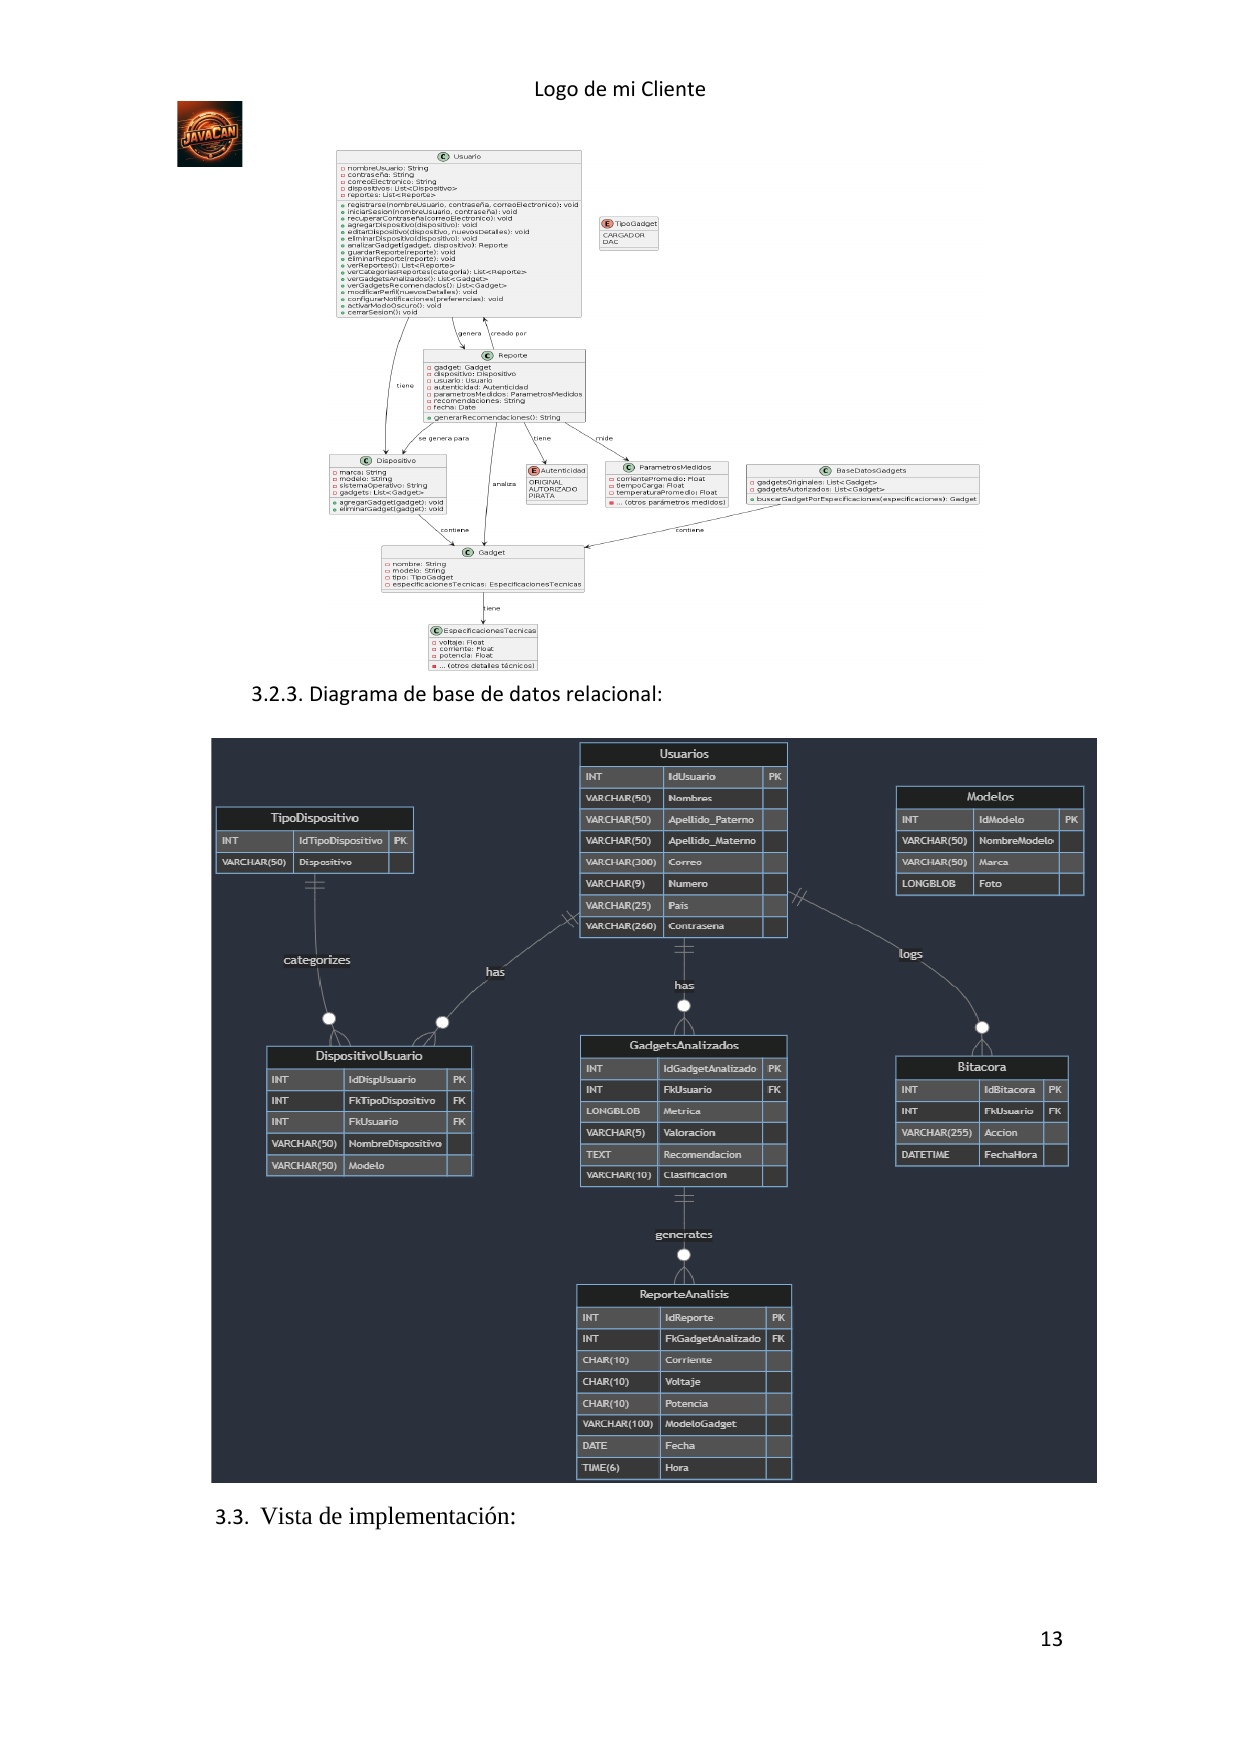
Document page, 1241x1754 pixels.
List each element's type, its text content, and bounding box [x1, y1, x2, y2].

picture [177, 101, 243, 167]
list Diagrama de base de datos relacional: [251, 679, 1063, 707]
list Vista de implementación: [215, 1483, 1063, 1530]
picture [211, 738, 1097, 1483]
picture [325, 147, 982, 673]
